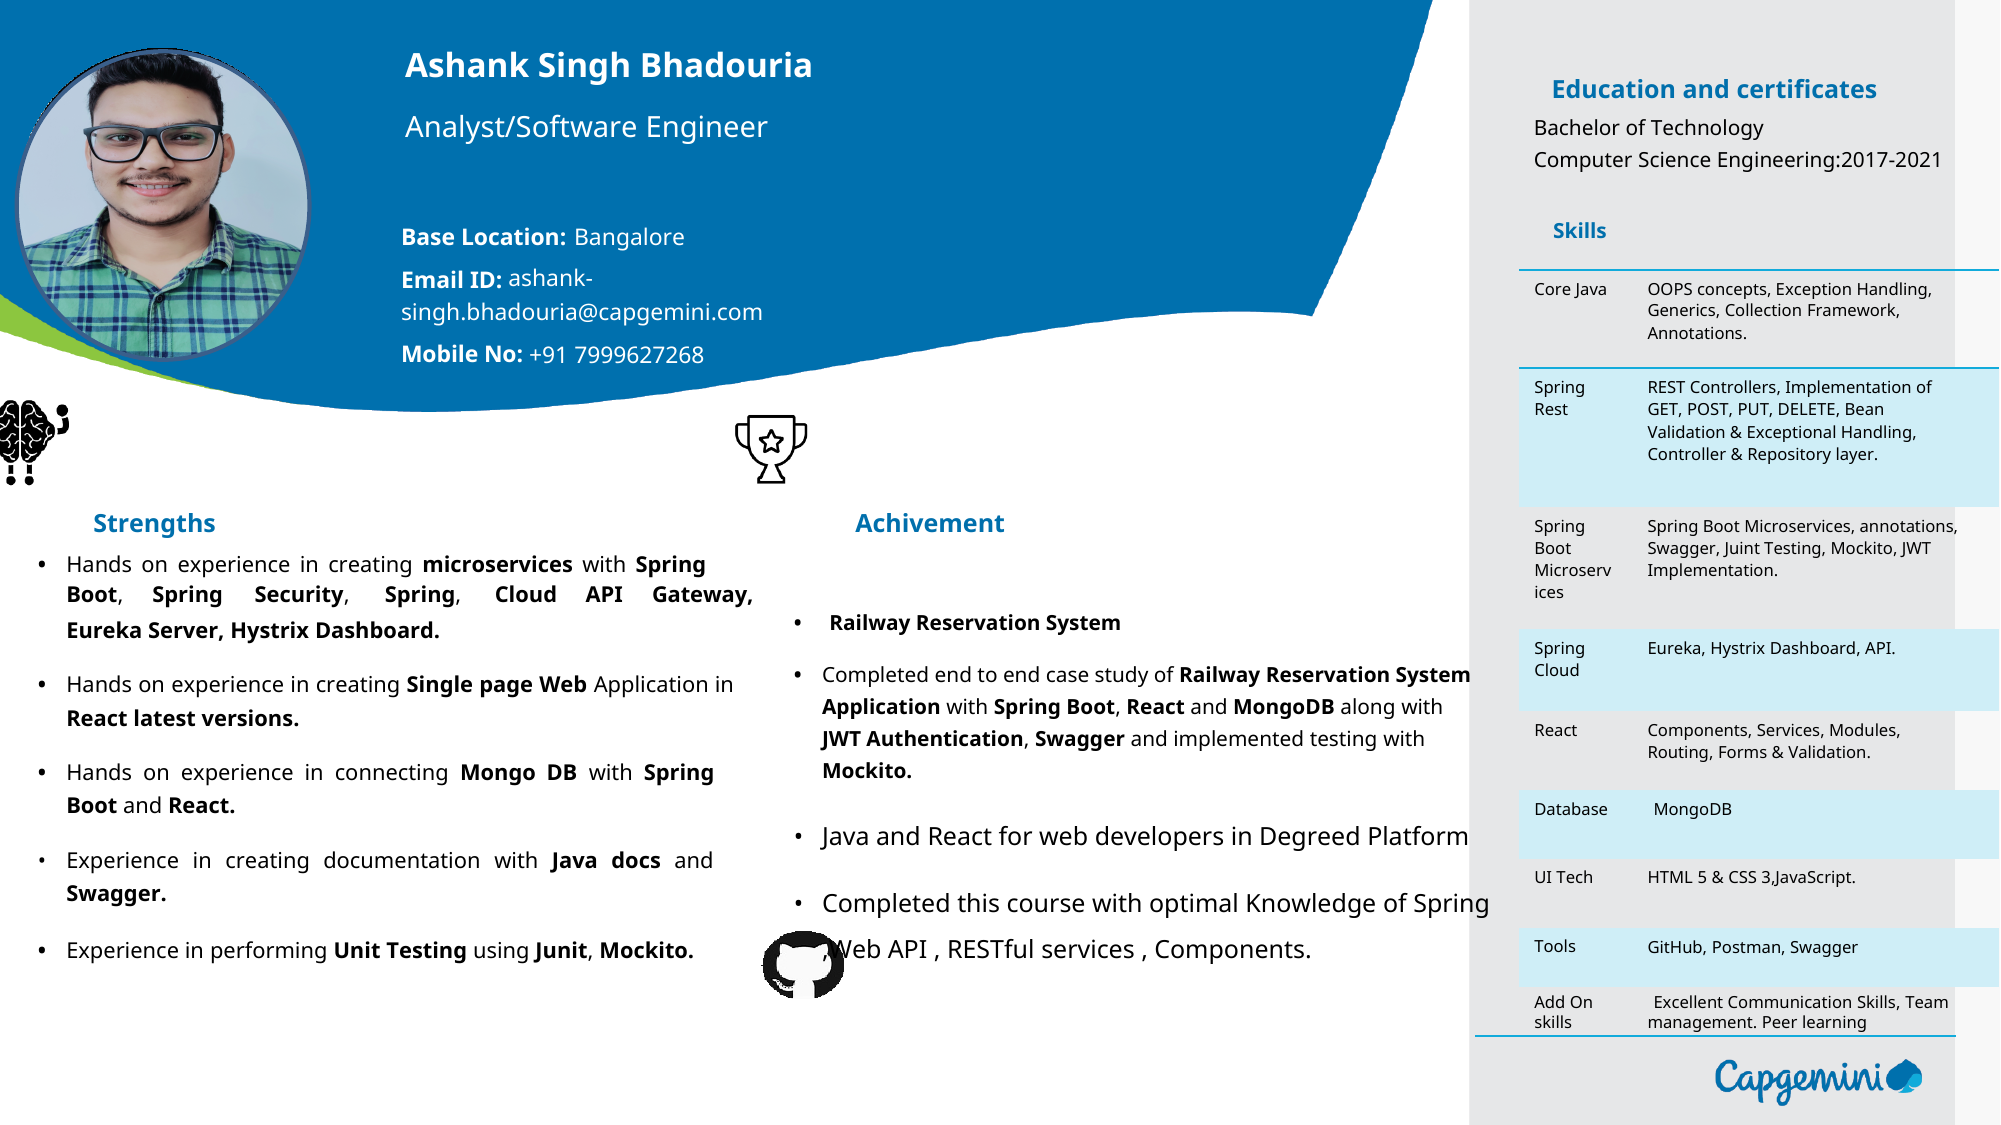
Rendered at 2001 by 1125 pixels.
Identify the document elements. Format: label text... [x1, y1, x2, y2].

list Hands on experience in connecting Mongo DB with Spring Boot and React. [38, 757, 767, 820]
text Eureka Server, Hystrix Dashboard. [66, 615, 771, 645]
text Computer Science Engineering:2017-2021 [1533, 145, 2000, 173]
list Experience in performing Unit Testing using Junit, Mockito. [38, 935, 771, 965]
list Hands on experience in creating Single page Web Application in React latest versions. [38, 669, 767, 732]
list Experience in creating documentation with Java docs and [38, 845, 771, 874]
list Hands on experience in creating microservices with Spring Boot, Spring Security, Spring, Cloud API Gateway, [38, 549, 767, 609]
text Analyst/Software Engineer [405, 107, 895, 146]
text Bachelor of Technology [1533, 113, 2000, 142]
text Base Location: Bangalore [401, 221, 895, 252]
list Completed this course with optimal Knowledge of Spring [793, 886, 2000, 920]
list Java and React for web developers in Degreed Platform [793, 819, 1519, 853]
text Grade: A4 [27, 377, 1519, 408]
picture [0, 0, 1955, 1125]
subtitle Education and certificates [1551, 71, 2000, 106]
subtitle Strengths Achivement [93, 506, 2000, 540]
text ,Web API , RESTful services , Components. [822, 932, 1519, 966]
list Railway Reservation System [793, 615, 2000, 634]
text Email ID: ashank-singh.bhadouria@capgemini.com [401, 262, 895, 327]
title Ashank Singh Bhadouria [405, 42, 895, 87]
text Swagger. [66, 878, 771, 907]
text Skills [1553, 216, 2000, 244]
list Completed end to end case study of Railway Reservation System Application with Spring Boot, React and MongoDB along with JWT Authentication, Swagger and implemented testing with Mockito. [793, 660, 1473, 785]
text Mobile No: +91 7999627268 [401, 338, 895, 371]
